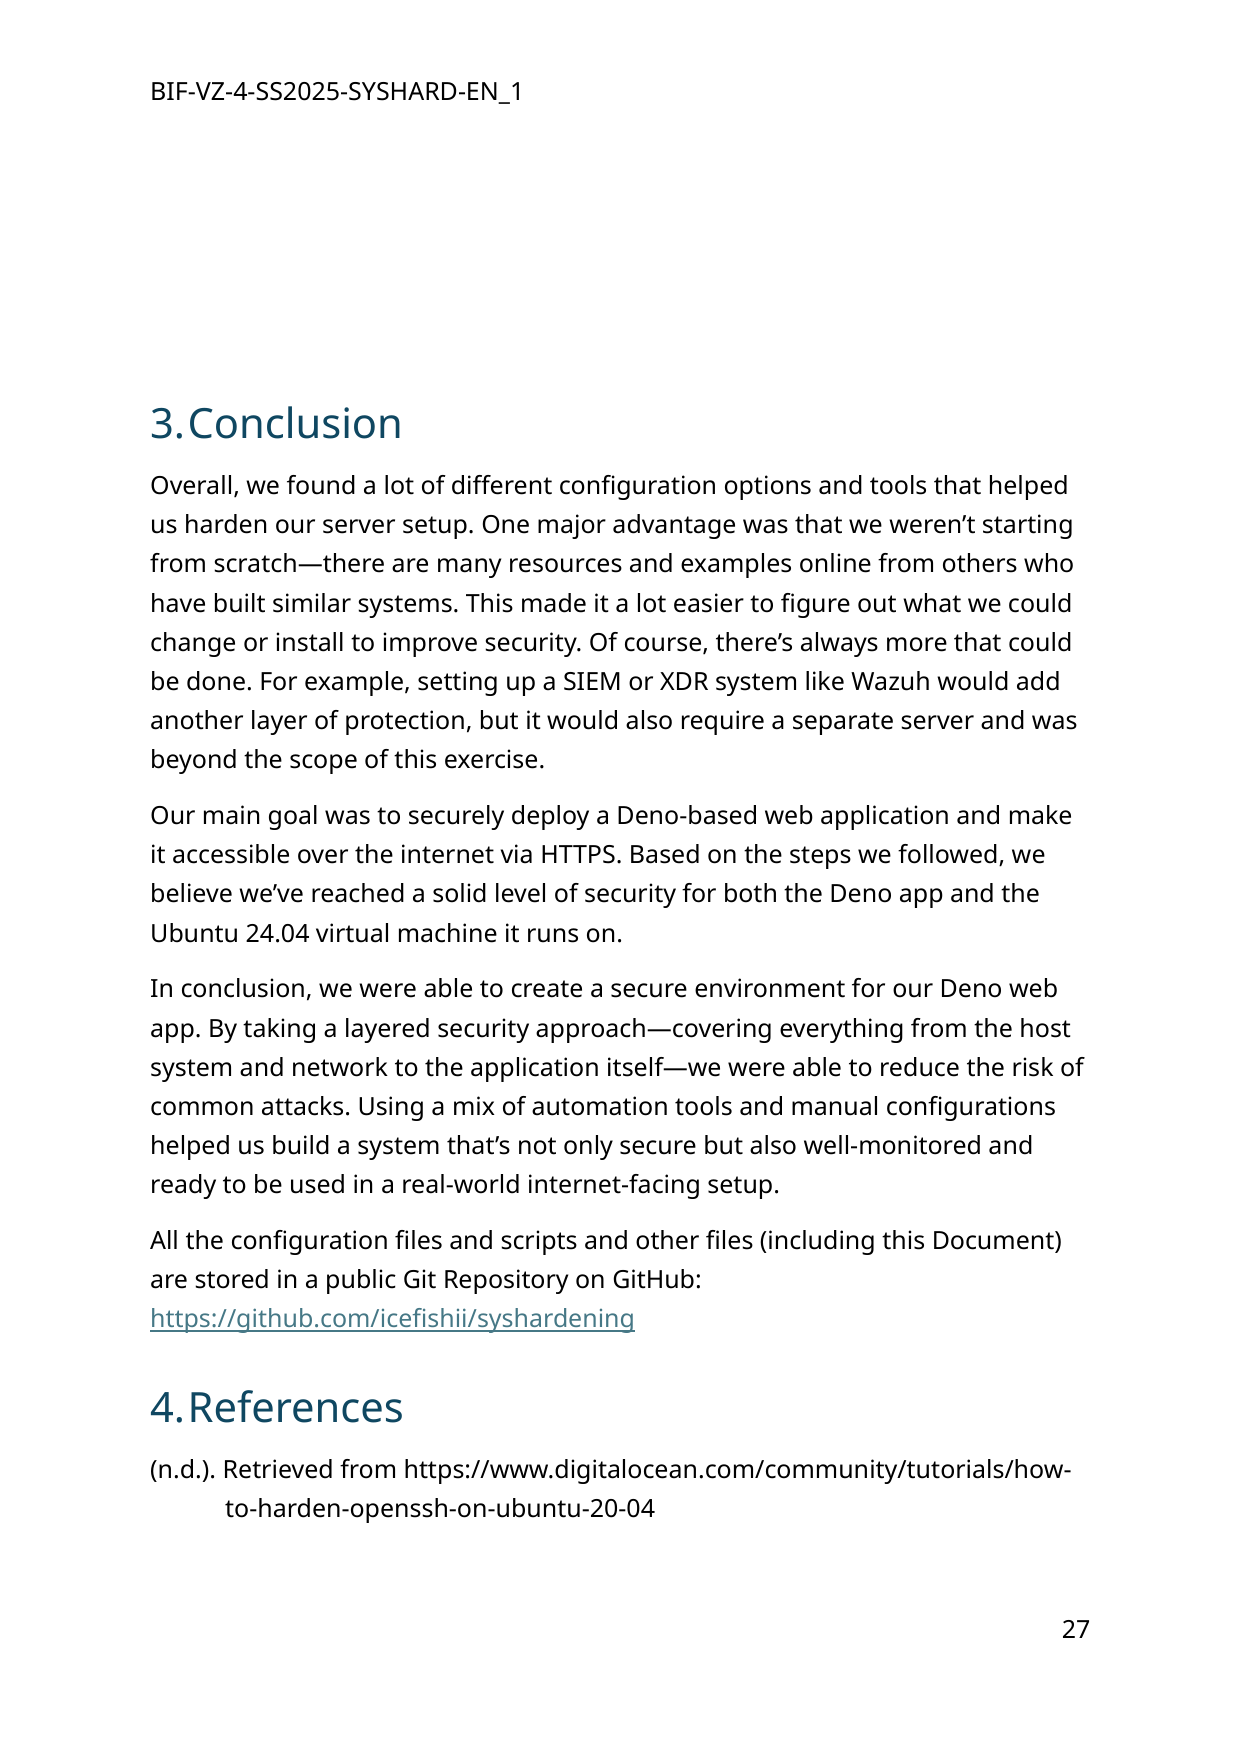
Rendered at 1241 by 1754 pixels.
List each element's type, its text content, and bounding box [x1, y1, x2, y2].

text All the configuration files and scripts and other files (including this Document) are stored in a public Git Repository on GitHub: https://github.com/icefishii/syshardening [150, 1223, 1090, 1335]
text Our main goal was to securely deploy a Deno-based web application and make it accessible over the internet via HTTPS. Based on the steps we followed, we believe we’ve reached a solid level of security for both the Deno app and the Ubuntu 24.04 virtual machine it runs on. [150, 798, 1090, 949]
text Overall, we found a lot of different configuration options and tools that helped us harden our server setup. One major advantage was that we weren’t starting from scratch—there are many resources and examples online from others who have built similar systems. This made it a lot easier to figure out what we could change or install to improve security. Of course, there’s always more that could be done. For example, setting up a SIEM or XDR system like Wazuh would add another layer of protection, but it would also require a separate server and was beyond the scope of this exercise. [150, 468, 1090, 776]
text In conclusion, we were able to create a secure environment for our Deno web app. By taking a layered security approach—covering everything from the host system and network to the application itself—we were able to reduce the risk of common attacks. Using a mix of automation tools and manual configurations helped us build a system that’s not only secure but also well-monitored and ready to be used in a real-world internet-facing setup. [150, 971, 1090, 1201]
subtitle Conclusion [150, 394, 1090, 451]
